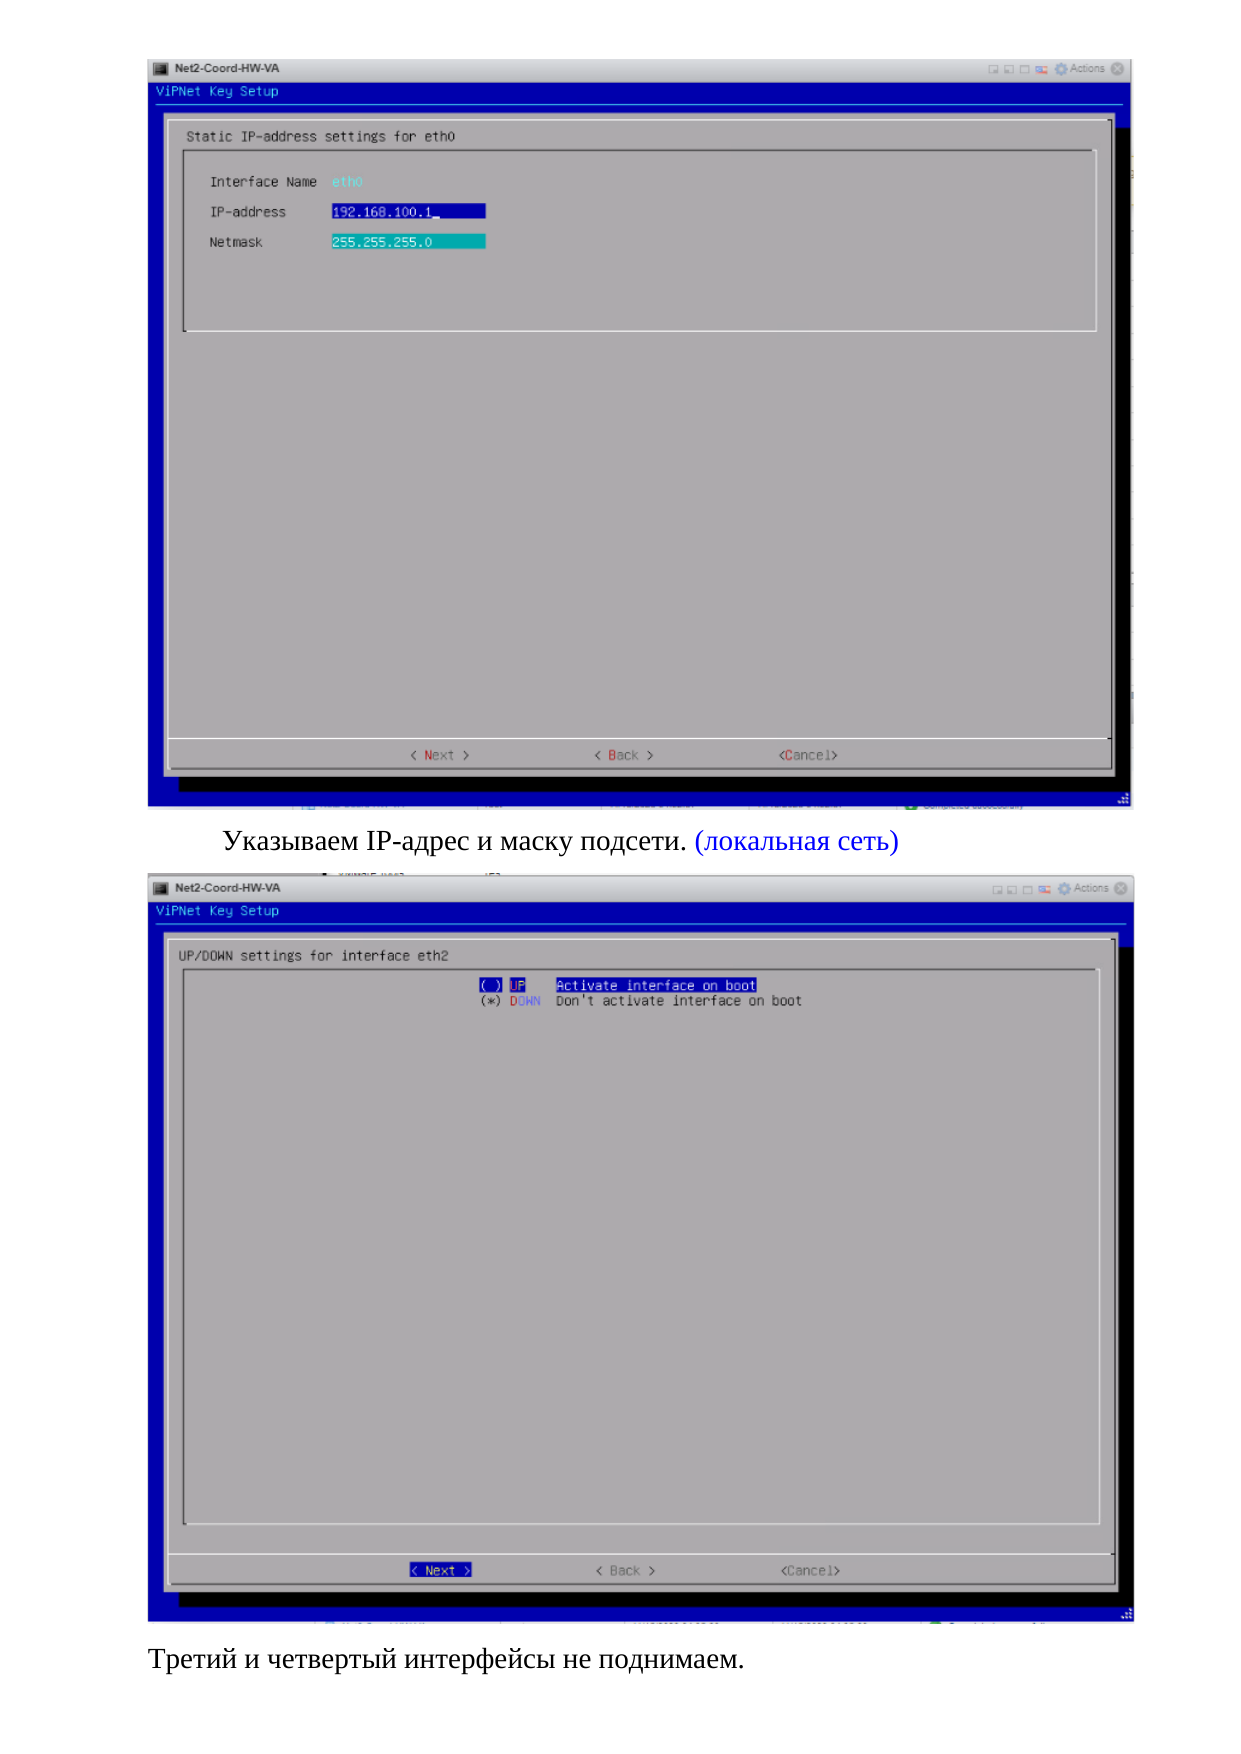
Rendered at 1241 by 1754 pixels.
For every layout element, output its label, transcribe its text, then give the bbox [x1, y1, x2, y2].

text Указываем IP-адрес и маску подсети. (локальная сеть) [148, 823, 1211, 857]
picture [147, 873, 1135, 1624]
picture [147, 59, 1134, 810]
